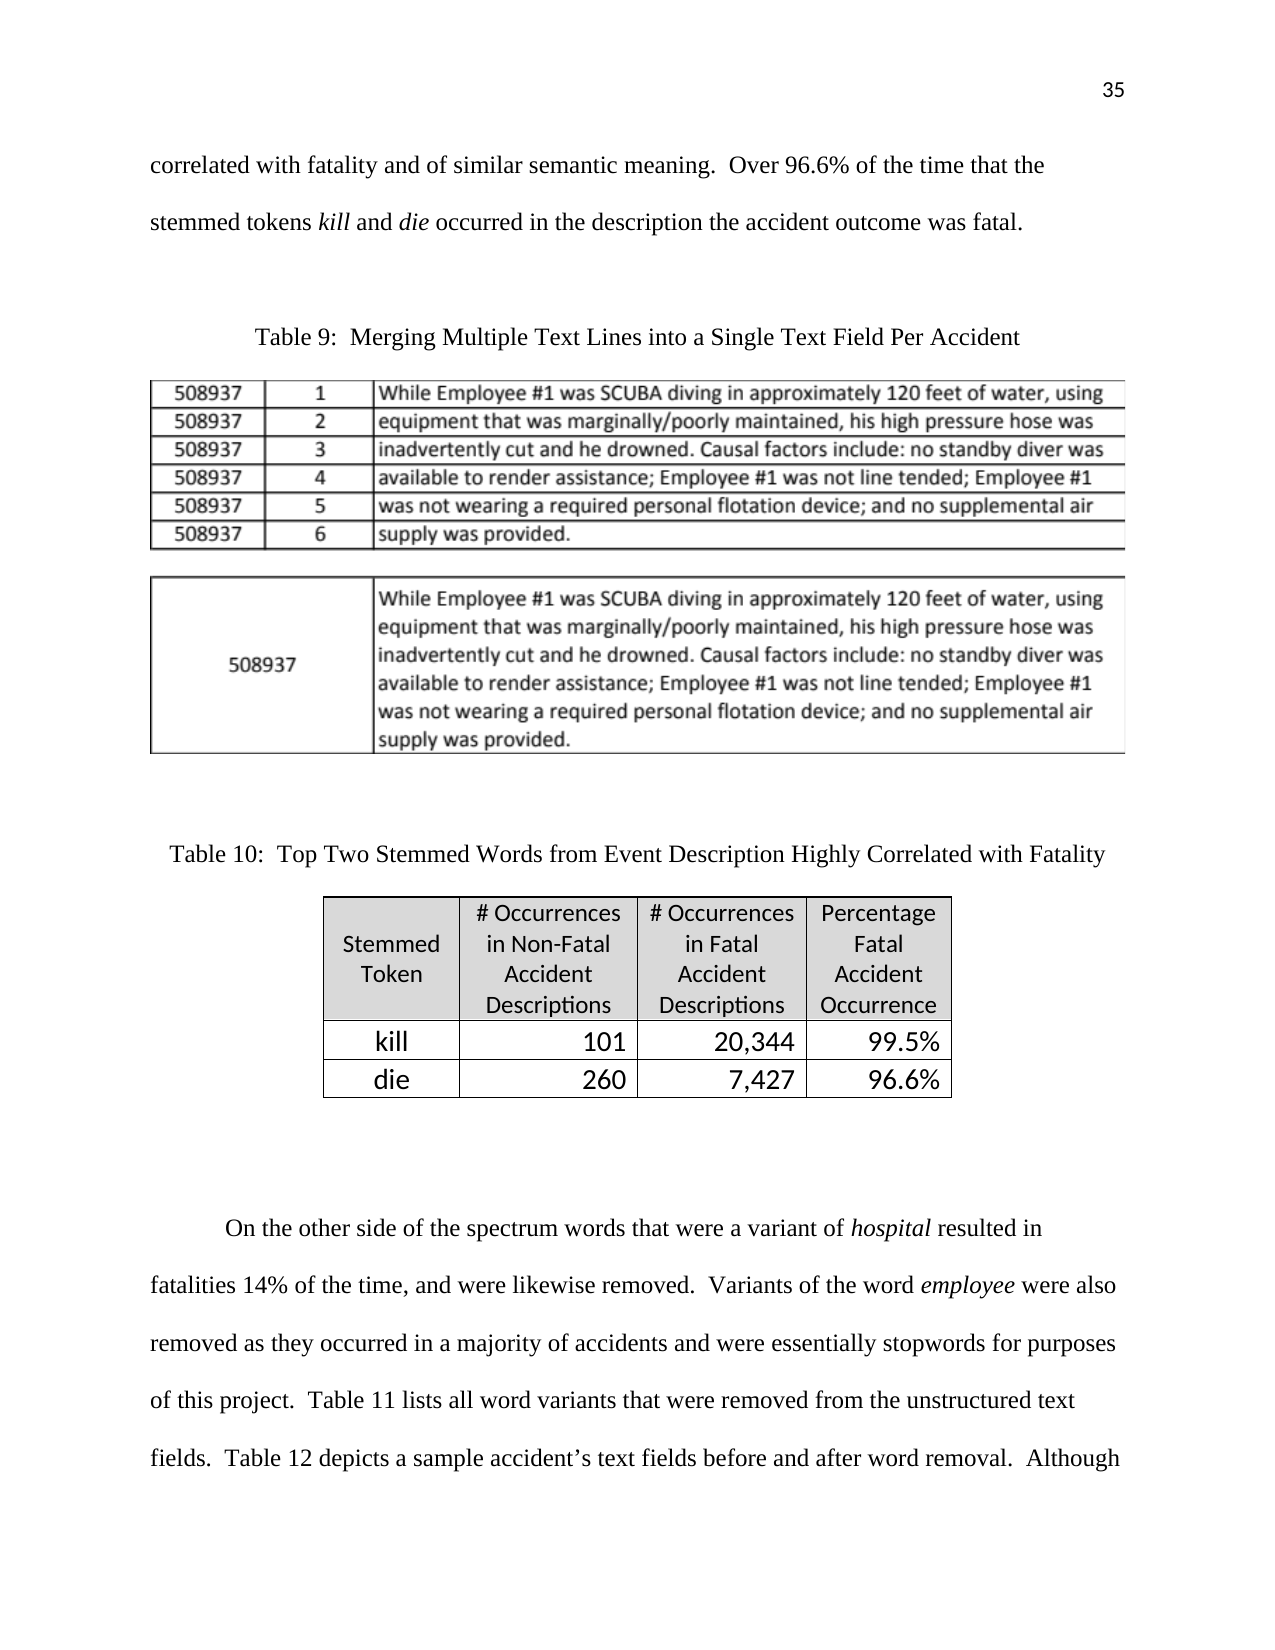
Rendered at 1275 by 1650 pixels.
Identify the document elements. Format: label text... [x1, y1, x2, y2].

table_cell 20,344 [638, 1021, 806, 1059]
table_cell 101 [460, 1021, 637, 1059]
table_header Percentage Fatal Accident Occurrence [807, 898, 951, 1019]
text Table 9: Merging Multiple Text Lines into a Single Text Field Per Accident [150, 322, 1125, 351]
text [150, 1213, 1125, 1471]
table_header # Occurrences in Fatal Accident Descriptions [638, 898, 806, 1019]
table_cell 99.5% [807, 1021, 951, 1059]
table_cell 96.6% [807, 1060, 951, 1097]
table_cell kill [324, 1021, 459, 1059]
table_cell die [324, 1060, 459, 1097]
text Table 10: Top Two Stemmed Words from Event Description Highly Correlated with Fatality [150, 839, 1125, 868]
table_cell 7,427 [638, 1060, 806, 1097]
table_header # Occurrences in Non-Fatal Accident Descriptions [460, 898, 637, 1019]
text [150, 150, 1125, 236]
table_header Stemmed Token [324, 898, 459, 1019]
table_cell 260 [460, 1060, 637, 1097]
